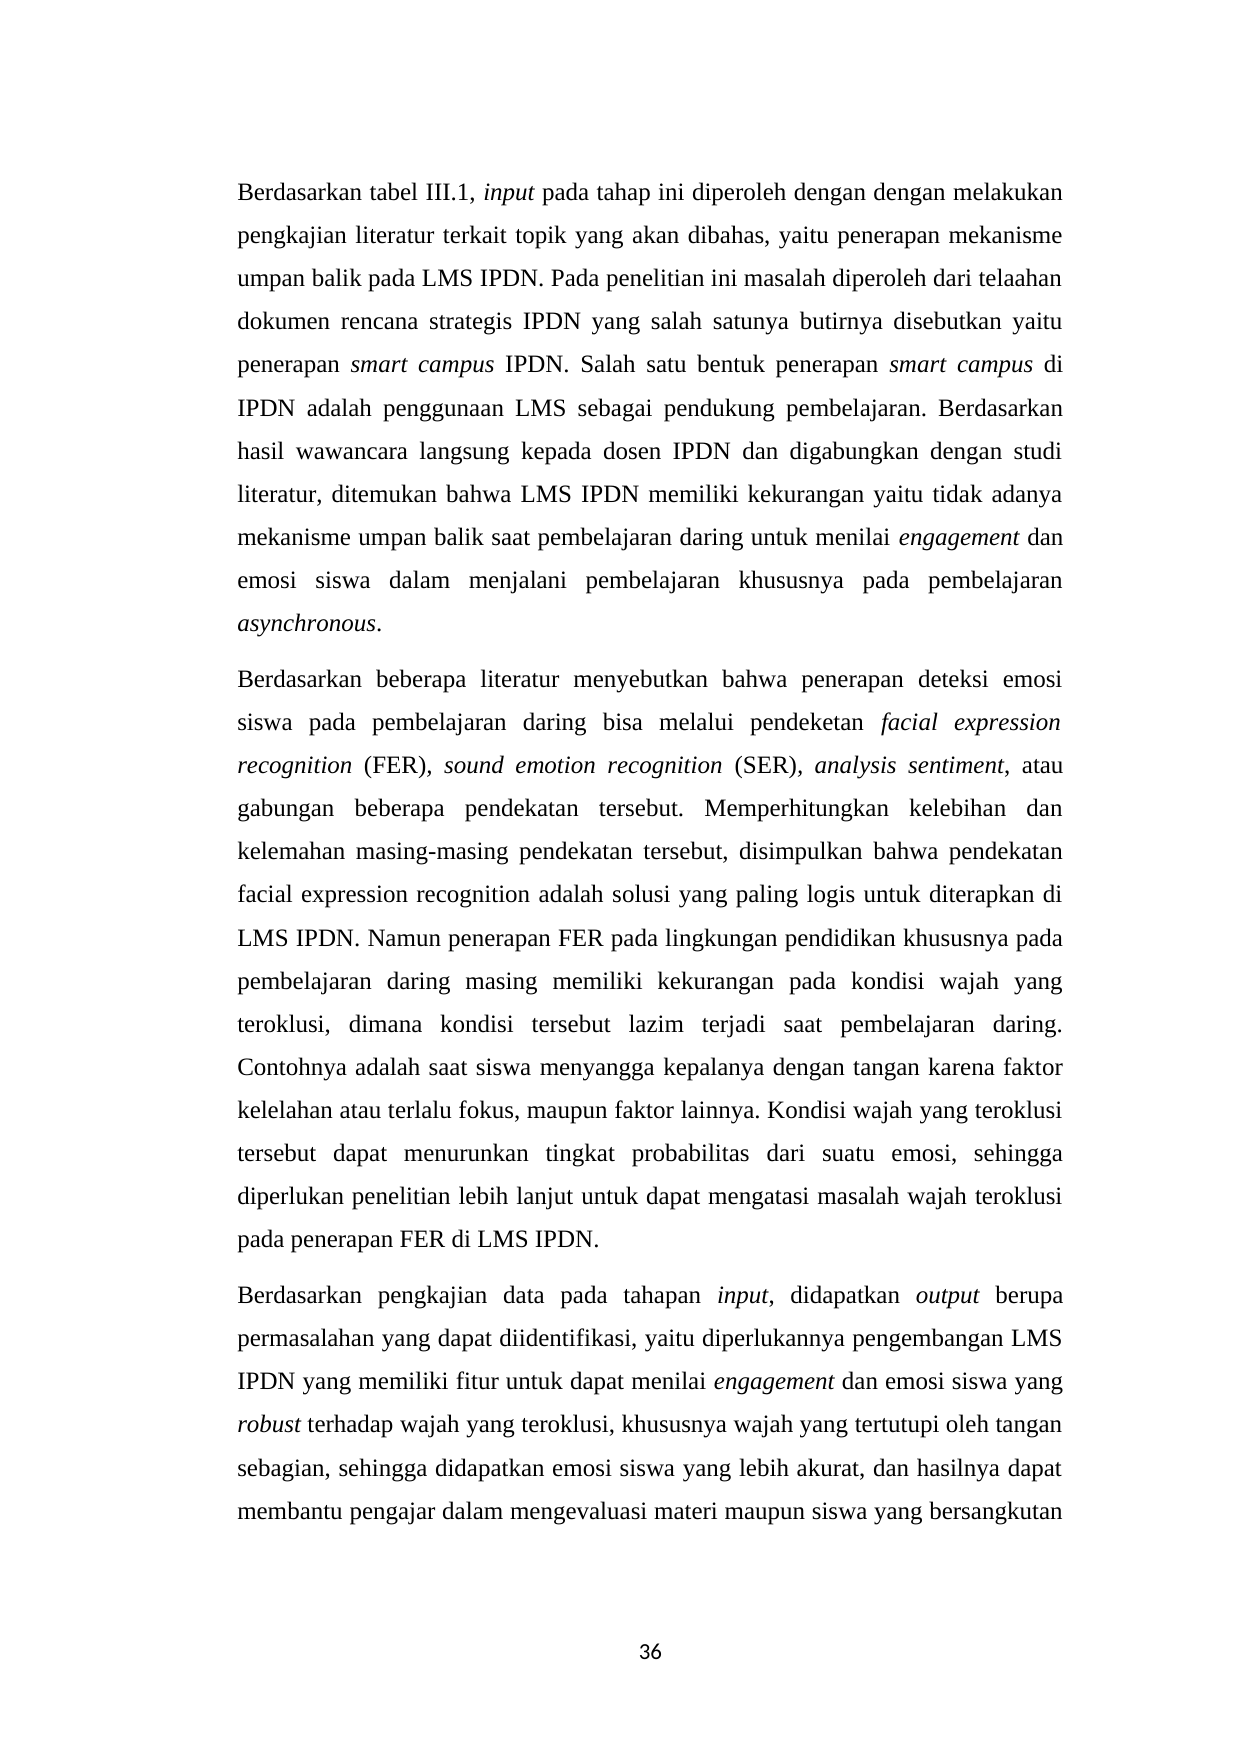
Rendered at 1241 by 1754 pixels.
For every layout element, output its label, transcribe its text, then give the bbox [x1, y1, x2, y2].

text Berdasarkan tabel III.1, input pada tahap ini diperoleh dengan dengan melakukan pengkajian literatur terkait topik yang akan dibahas, yaitu penerapan mekanisme umpan balik pada LMS IPDN. Pada penelitian ini masalah diperoleh dari telaahan dokumen rencana strategis IPDN yang salah satunya butirnya disebutkan yaitu penerapan smart campus IPDN. Salah satu bentuk penerapan smart campus di IPDN adalah penggunaan LMS sebagai pendukung pembelajaran. Berdasarkan hasil wawancara langsung kepada dosen IPDN dan digabungkan dengan studi literatur, ditemukan bahwa LMS IPDN memiliki kekurangan yaitu tidak adanya mekanisme umpan balik saat pembelajaran daring untuk menilai engagement dan emosi siswa dalam menjalani pembelajaran khususnya pada pembelajaran asynchronous. [237, 177, 1063, 637]
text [237, 1280, 1063, 1524]
text Berdasarkan beberapa literatur menyebutkan bahwa penerapan deteksi emosi siswa pada pembelajaran daring bisa melalui pendeketan facial expression recognition (FER), sound emotion recognition (SER), analysis sentiment, atau gabungan beberapa pendekatan tersebut. Memperhitungkan kelebihan dan kelemahan masing-masing pendekatan tersebut, disimpulkan bahwa pendekatan facial expression recognition adalah solusi yang paling logis untuk diterapkan di LMS IPDN. Namun penerapan FER pada lingkungan pendidikan khususnya pada pembelajaran daring masing memiliki kekurangan pada kondisi wajah yang teroklusi, dimana kondisi tersebut lazim terjadi saat pembelajaran daring. Contohnya adalah saat siswa menyangga kepalanya dengan tangan karena faktor kelelahan atau terlalu fokus, maupun faktor lainnya. Kondisi wajah yang teroklusi tersebut dapat menurunkan tingkat probabilitas dari suatu emosi, sehingga diperlukan penelitian lebih lanjut untuk dapat mengatasi masalah wajah teroklusi pada penerapan FER di LMS IPDN. [237, 664, 1063, 1253]
